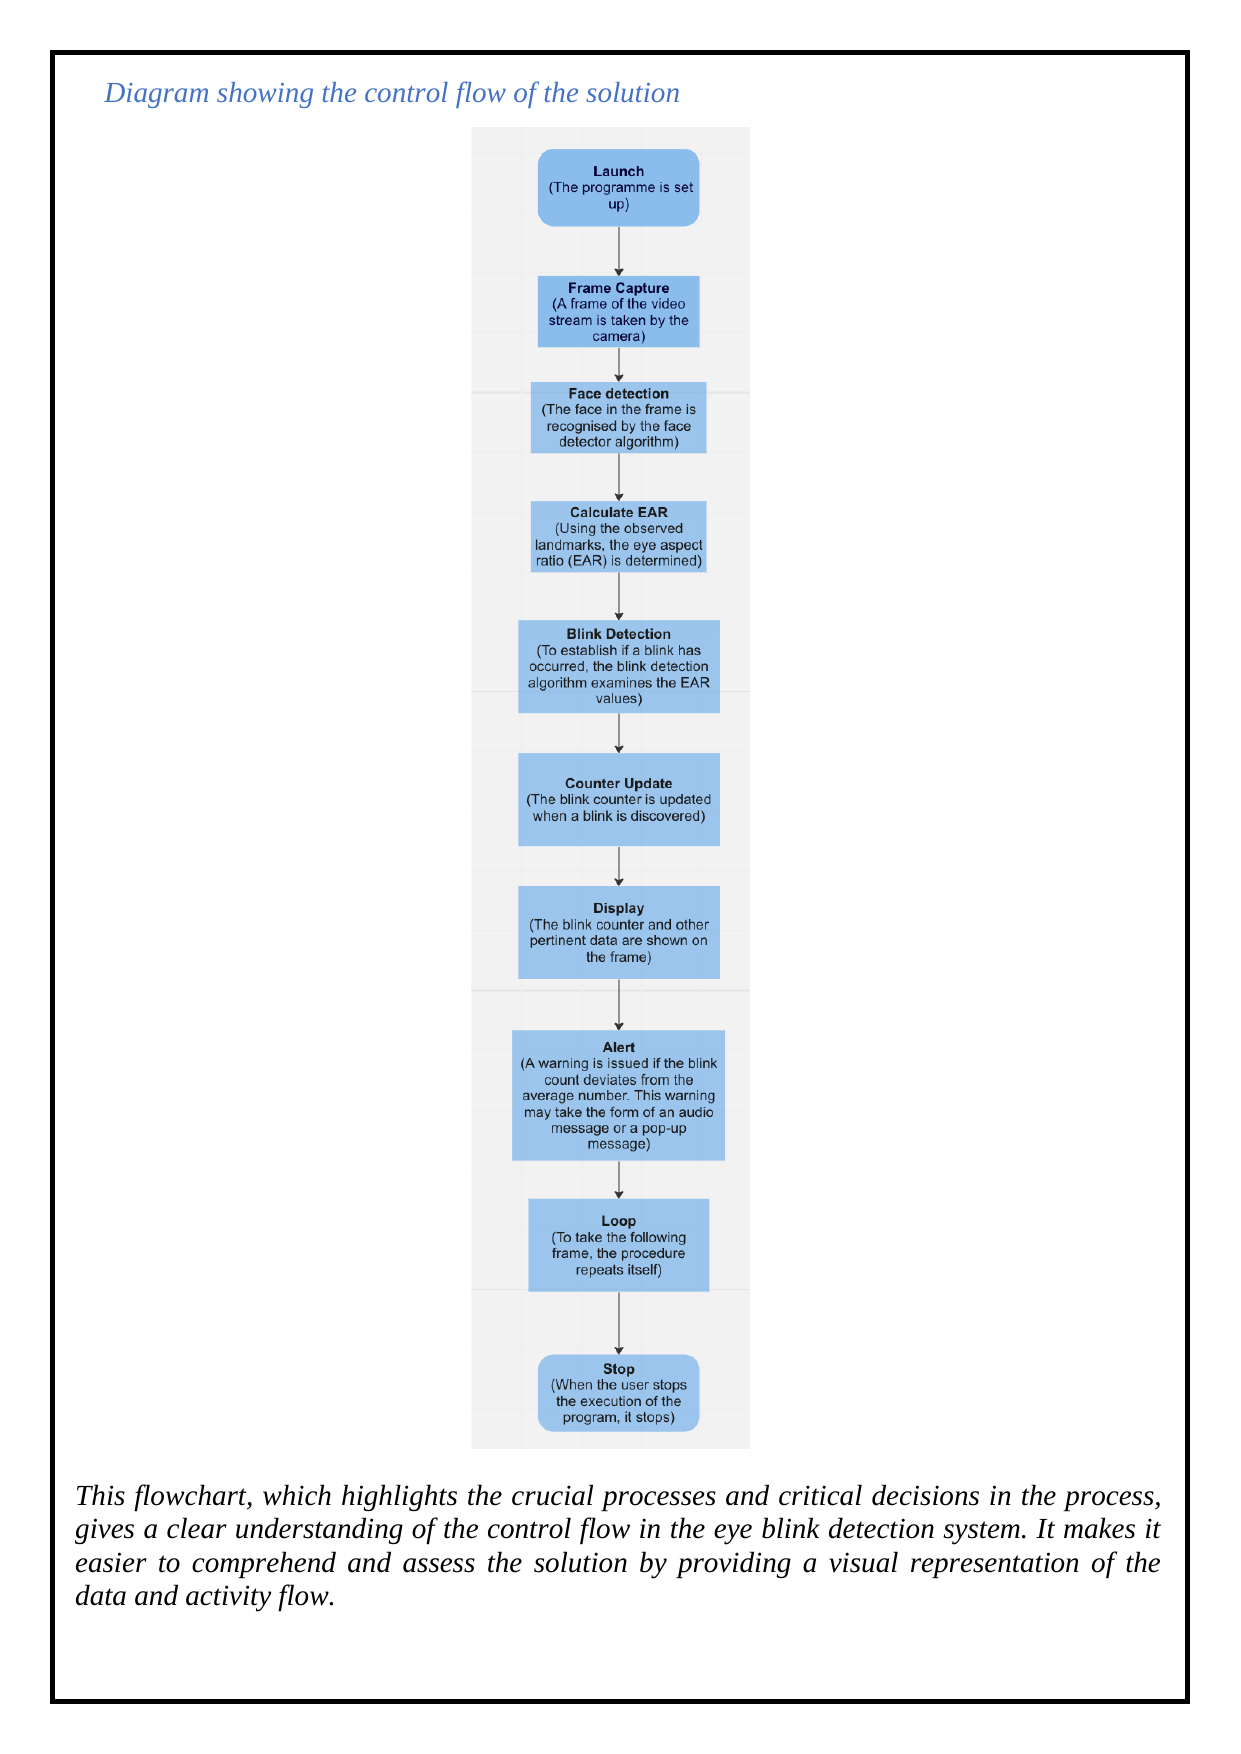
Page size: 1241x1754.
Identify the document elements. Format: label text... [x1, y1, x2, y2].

text Diagram showing the control flow of the solution [75, 75, 1165, 108]
text This flowchart, which highlights the crucial processes and critical decisions in the process, gives a clear understanding of the control flow in the eye blink detection system. It makes it easier to comprehend and assess the solution by providing a visual representation of the data and activity flow. [75, 138, 1165, 1612]
picture [471, 127, 750, 1449]
